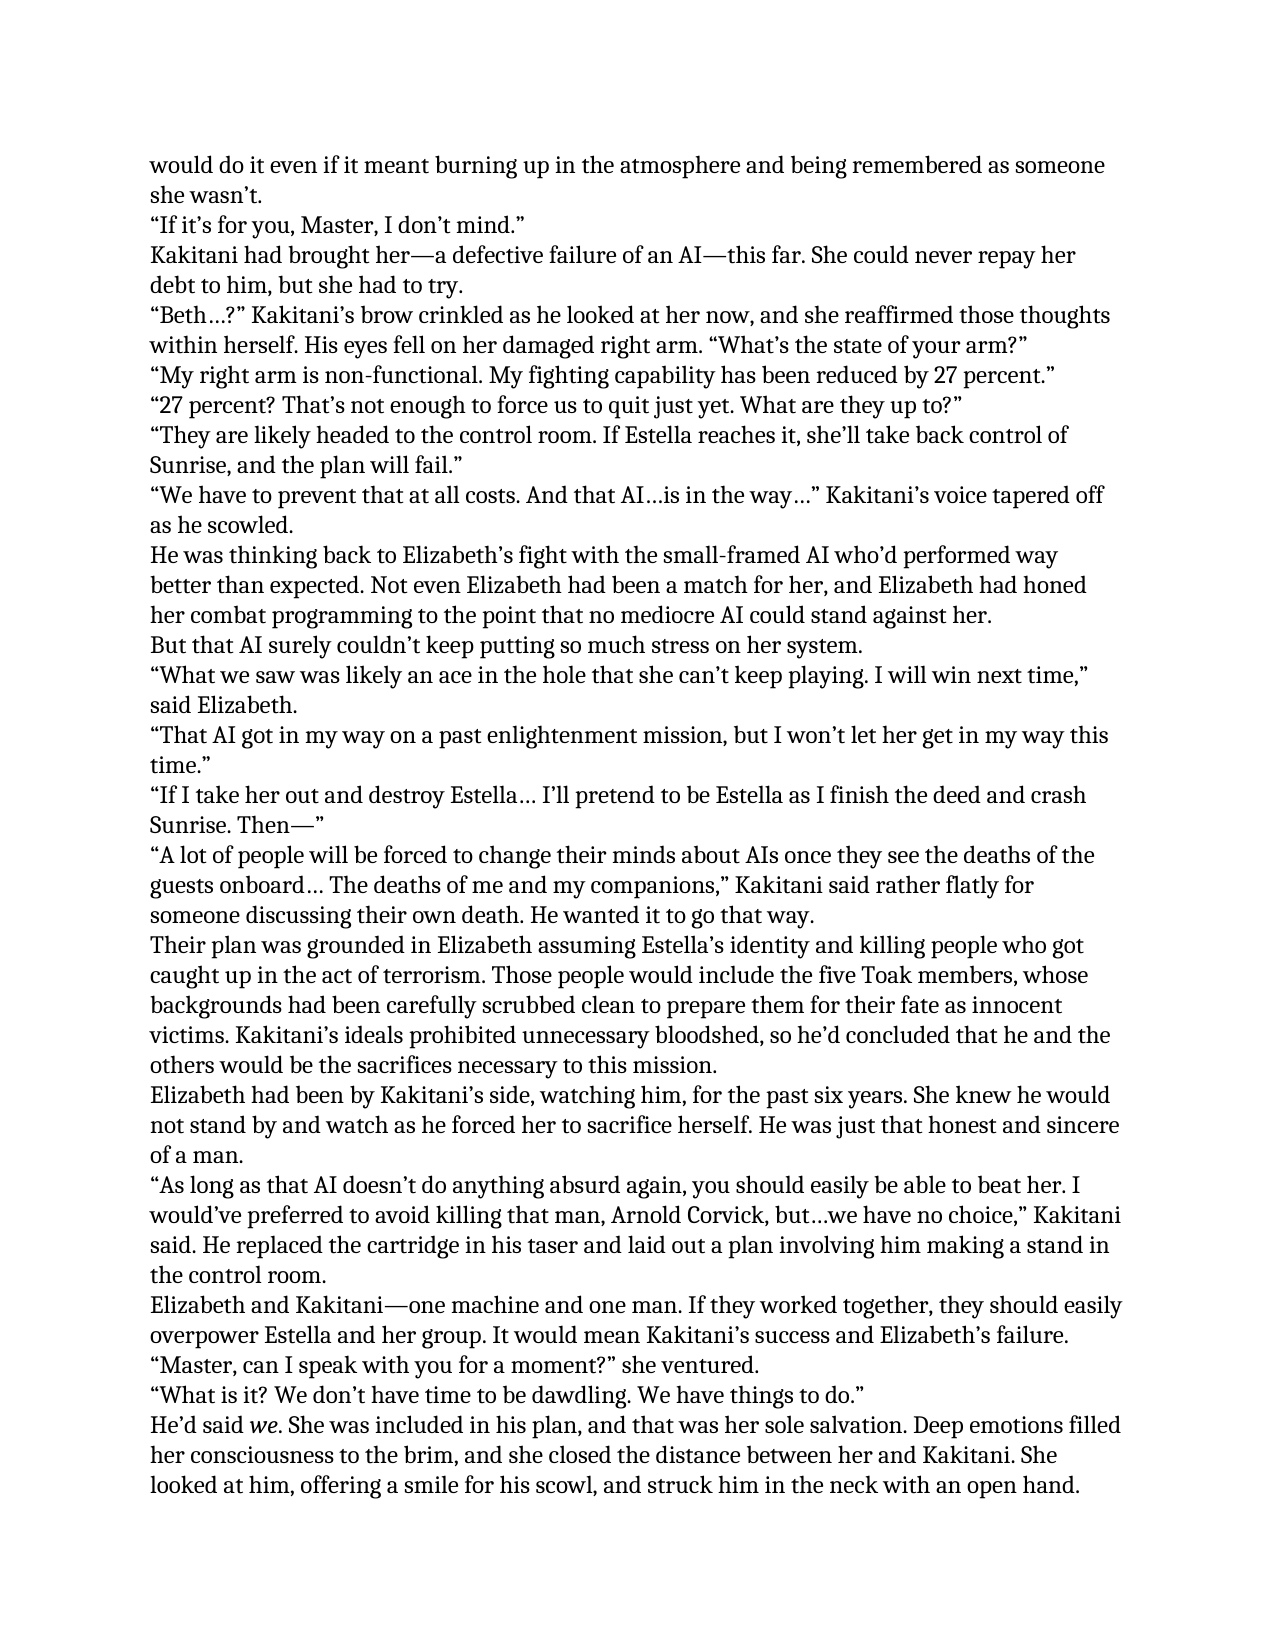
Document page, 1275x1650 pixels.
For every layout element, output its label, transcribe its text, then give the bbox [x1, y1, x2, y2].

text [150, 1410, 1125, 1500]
text “What we saw was likely an ace in the hole that she can’t keep playing. I will win next time,” said Elizabeth. [150, 660, 1125, 720]
text “As long as that AI doesn’t do anything absurd again, you should easily be able to beat her. I would’ve preferred to avoid killing that man, Arnold Corvick, but…we have no choice,” Kakitani said. He replaced the cartridge in his taser and laid out a plan involving him making a stand in the control room. [150, 1170, 1125, 1290]
text “My right arm is non-functional. My fighting capability has been reduced by 27 percent.” [150, 360, 1125, 390]
text “We have to prevent that at all costs. And that AI…is in the way…” Kakitani’s voice tapered off as he scowled. [150, 480, 1125, 540]
text “If it’s for you, Master, I don’t mind.” [150, 210, 1125, 240]
text “27 percent? That’s not enough to force us to quit just yet. What are they up to?” [150, 390, 1125, 420]
text “Master, can I speak with you for a moment?” she ventured. [150, 1350, 1125, 1380]
text But that AI surely couldn’t keep putting so much stress on her system. [150, 630, 1125, 660]
text “A lot of people will be forced to change their minds about AIs once they see the deaths of the guests onboard… The deaths of me and my companions,” Kakitani said rather flatly for someone discussing their own death. He wanted it to go that way. [150, 840, 1125, 930]
text He was thinking back to Elizabeth’s fight with the small-framed AI who’d performed way better than expected. Not even Elizabeth had been a match for her, and Elizabeth had honed her combat programming to the point that no mediocre AI could stand against her. [150, 540, 1125, 630]
text “Beth…?” Kakitani’s brow crinkled as he looked at her now, and she reaffirmed those thoughts within herself. His eyes fell on her damaged right arm. “What’s the state of your arm?” [150, 300, 1125, 360]
text Elizabeth had been by Kakitani’s side, watching him, for the past six years. She knew he would not stand by and watch as he forced her to sacrifice herself. He was just that honest and sincere of a man. [150, 1080, 1125, 1170]
text “What is it? We don’t have time to be dawdling. We have things to do.” [150, 1380, 1125, 1410]
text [150, 150, 1125, 210]
text “If I take her out and destroy Estella… I’ll pretend to be Estella as I finish the deed and crash Sunrise. Then—” [150, 780, 1125, 840]
text Elizabeth and Kakitani—one machine and one man. If they worked together, they should easily overpower Estella and her group. It would mean Kakitani’s success and Elizabeth’s failure. [150, 1290, 1125, 1350]
text Their plan was grounded in Elizabeth assuming Estella’s identity and killing people who got caught up in the act of terrorism. Those people would include the five Toak members, whose backgrounds had been carefully scrubbed clean to prepare them for their fate as innocent victims. Kakitani’s ideals prohibited unnecessary bloodshed, so he’d concluded that he and the others would be the sacrifices necessary to this mission. [150, 930, 1125, 1080]
text Kakitani had brought her—a defective failure of an AI—this far. She could never repay her debt to him, but she had to try. [150, 240, 1125, 300]
text “They are likely headed to the control room. If Estella reaches it, she’ll take back control of Sunrise, and the plan will fail.” [150, 420, 1125, 480]
text “That AI got in my way on a past enlightenment mission, but I won’t let her get in my way this time.” [150, 720, 1125, 780]
